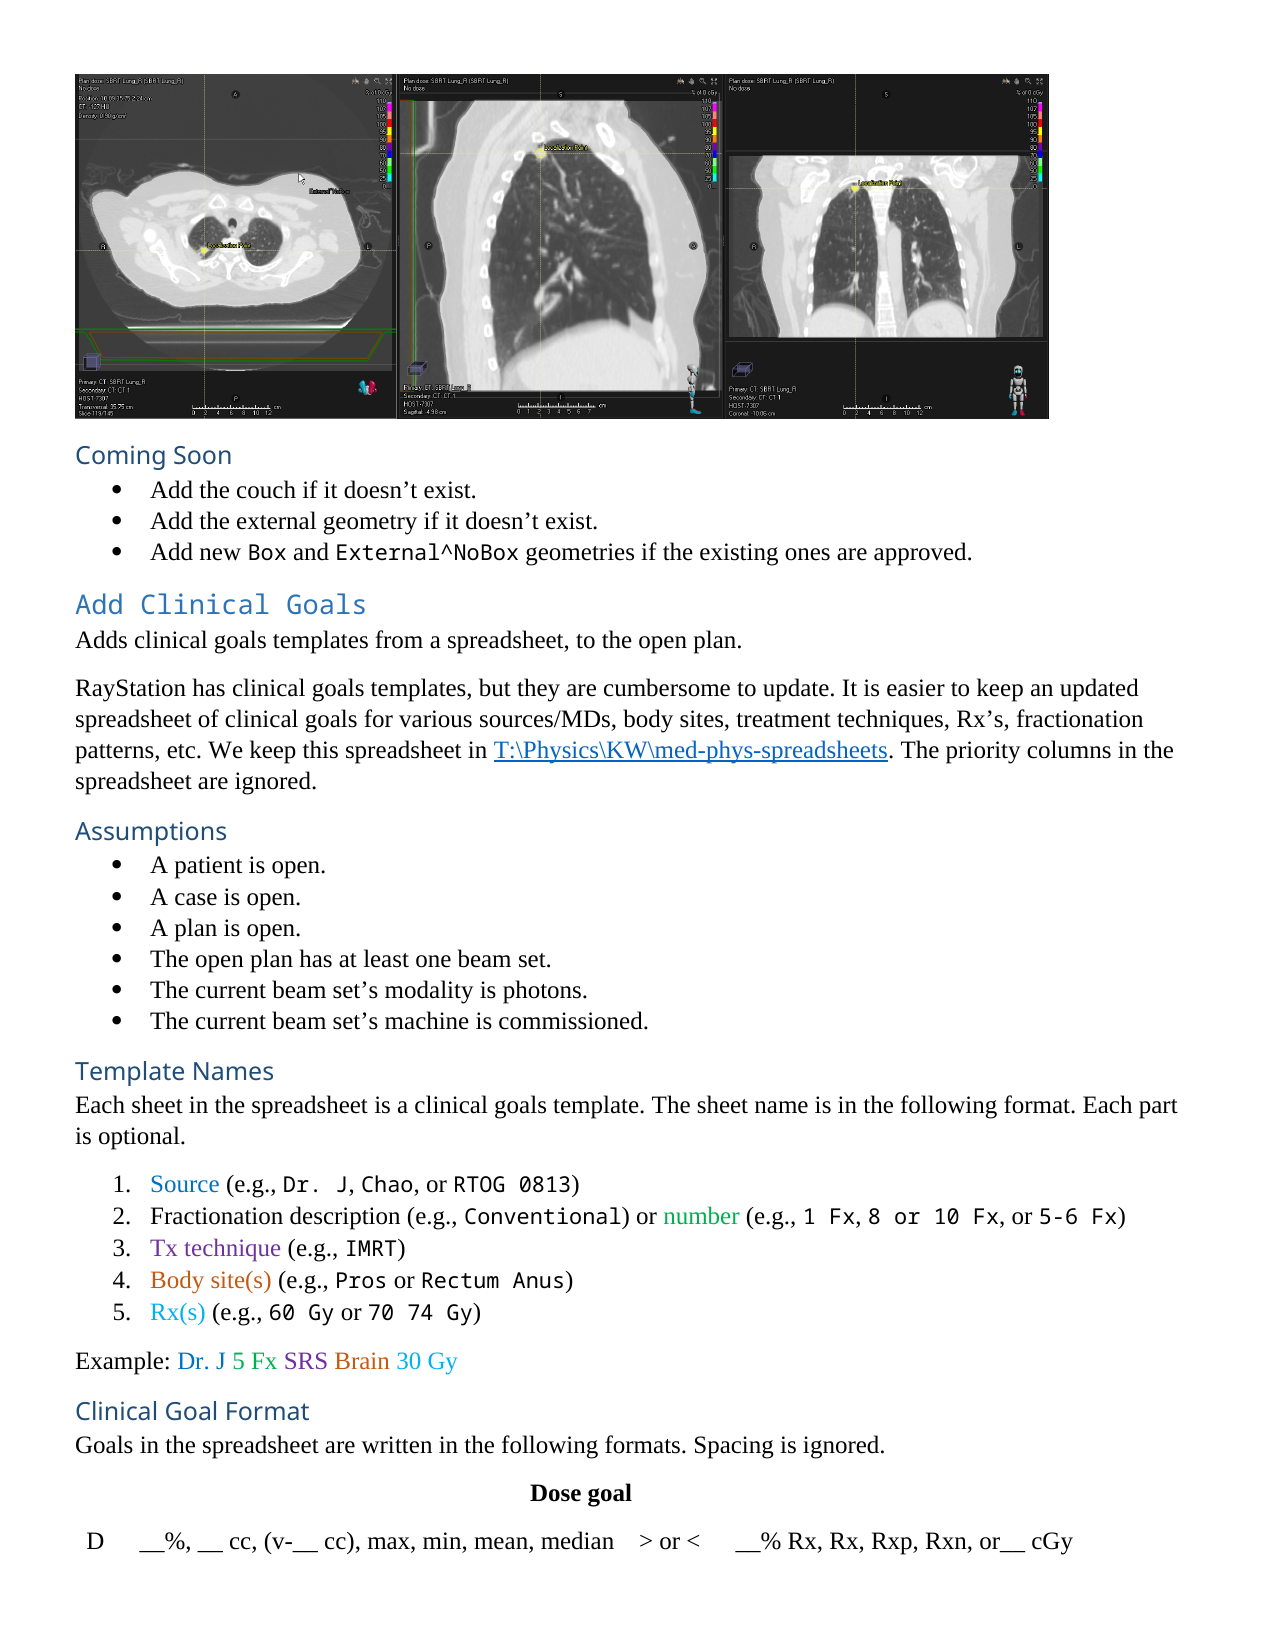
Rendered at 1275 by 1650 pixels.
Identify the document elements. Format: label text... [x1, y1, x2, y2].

subtitle Add Clinical Goals [75, 586, 1200, 622]
subtitle Template Names [75, 1053, 1200, 1088]
text Goals in the spreadsheet are written in the following formats. Spacing is ignored. [75, 1431, 1200, 1459]
list The open plan has at least one beam set. [112, 944, 1200, 972]
list The current beam set’s machine is commissioned. [112, 1006, 1200, 1034]
text Example: Dr. J 5 Fx SRS Brain 30 Gy [75, 1346, 1200, 1375]
text Adds clinical goals templates from a spreadsheet, to the open plan. [75, 625, 1200, 654]
list Tx technique (e.g., IMRT) [112, 1233, 1200, 1263]
list Add the couch if it doesn’t exist. [112, 475, 1200, 503]
list Source (e.g., Dr. J, Chao, or RTOG 0813) [112, 1169, 1200, 1199]
list Add the external geometry if it doesn’t exist. [112, 506, 1200, 534]
table_cell > or < [628, 1526, 724, 1574]
list Body site(s) (e.g., Pros or Rectum Anus) [112, 1265, 1200, 1295]
text RayStation has clinical goals templates, but they are cumbersome to update. It is easier to keep an updated spreadsheet of clinical goals for various sources/MDs, body sites, treatment techniques, Rx’s, fractionation patterns, etc. We keep this spreadsheet in T:\Physics\KW\med-phys-spreadsheets. The priority columns in the spreadsheet are ignored. [75, 673, 1200, 795]
table_cell __%, __ cc, (v-__ cc), max, min, mean, median [128, 1526, 628, 1574]
list Rx(s) (e.g., 60 Gy or 70 74 Gy) [112, 1297, 1200, 1327]
subtitle Coming Soon [75, 438, 1200, 472]
table_cell __% Rx, Rx, Rxp, Rxn, or__ cGy [724, 1526, 1087, 1574]
table_cell D [75, 1526, 128, 1574]
list A patient is open. [112, 851, 1200, 879]
table_header Dose goal [75, 1478, 1087, 1526]
list A case is open. [112, 882, 1200, 910]
list Fractionation description (e.g., Conventional) or number (e.g., 1 Fx, 8 or 10 Fx, or 5-6 Fx) [112, 1201, 1200, 1231]
subtitle Clinical Goal Format [75, 1394, 1200, 1428]
list A plan is open. [112, 913, 1200, 941]
text Each sheet in the spreadsheet is a clinical goals template. The sheet name is in the following format. Each part is optional. [75, 1090, 1200, 1150]
list Add new Box and External^NoBox geometries if the existing ones are approved. [112, 537, 1200, 567]
picture [75, 74, 1049, 419]
list The current beam set’s modality is photons. [112, 975, 1200, 1003]
subtitle Assumptions [75, 814, 1200, 848]
